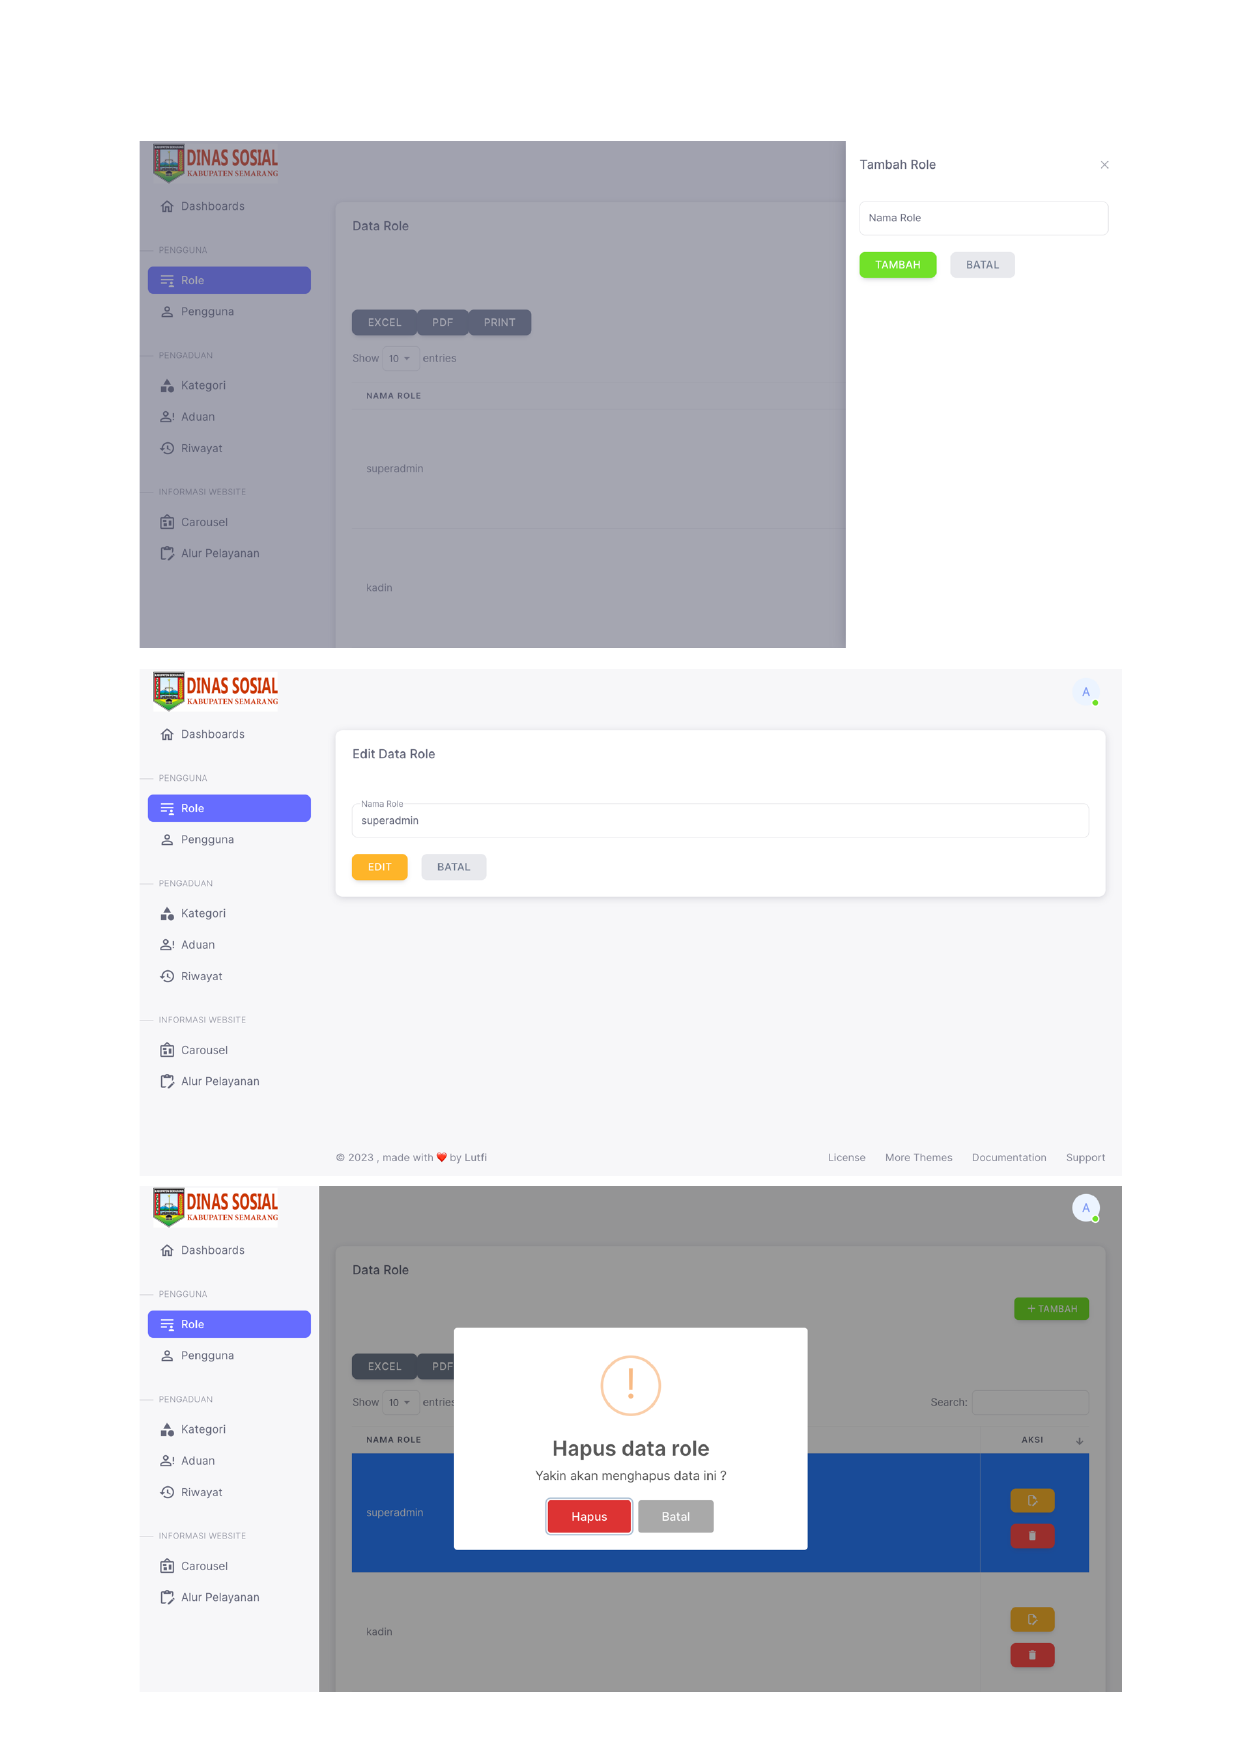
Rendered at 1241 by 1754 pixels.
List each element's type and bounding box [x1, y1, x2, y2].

picture [139, 669, 1122, 1176]
picture [139, 141, 1122, 648]
picture [139, 1186, 1122, 1692]
